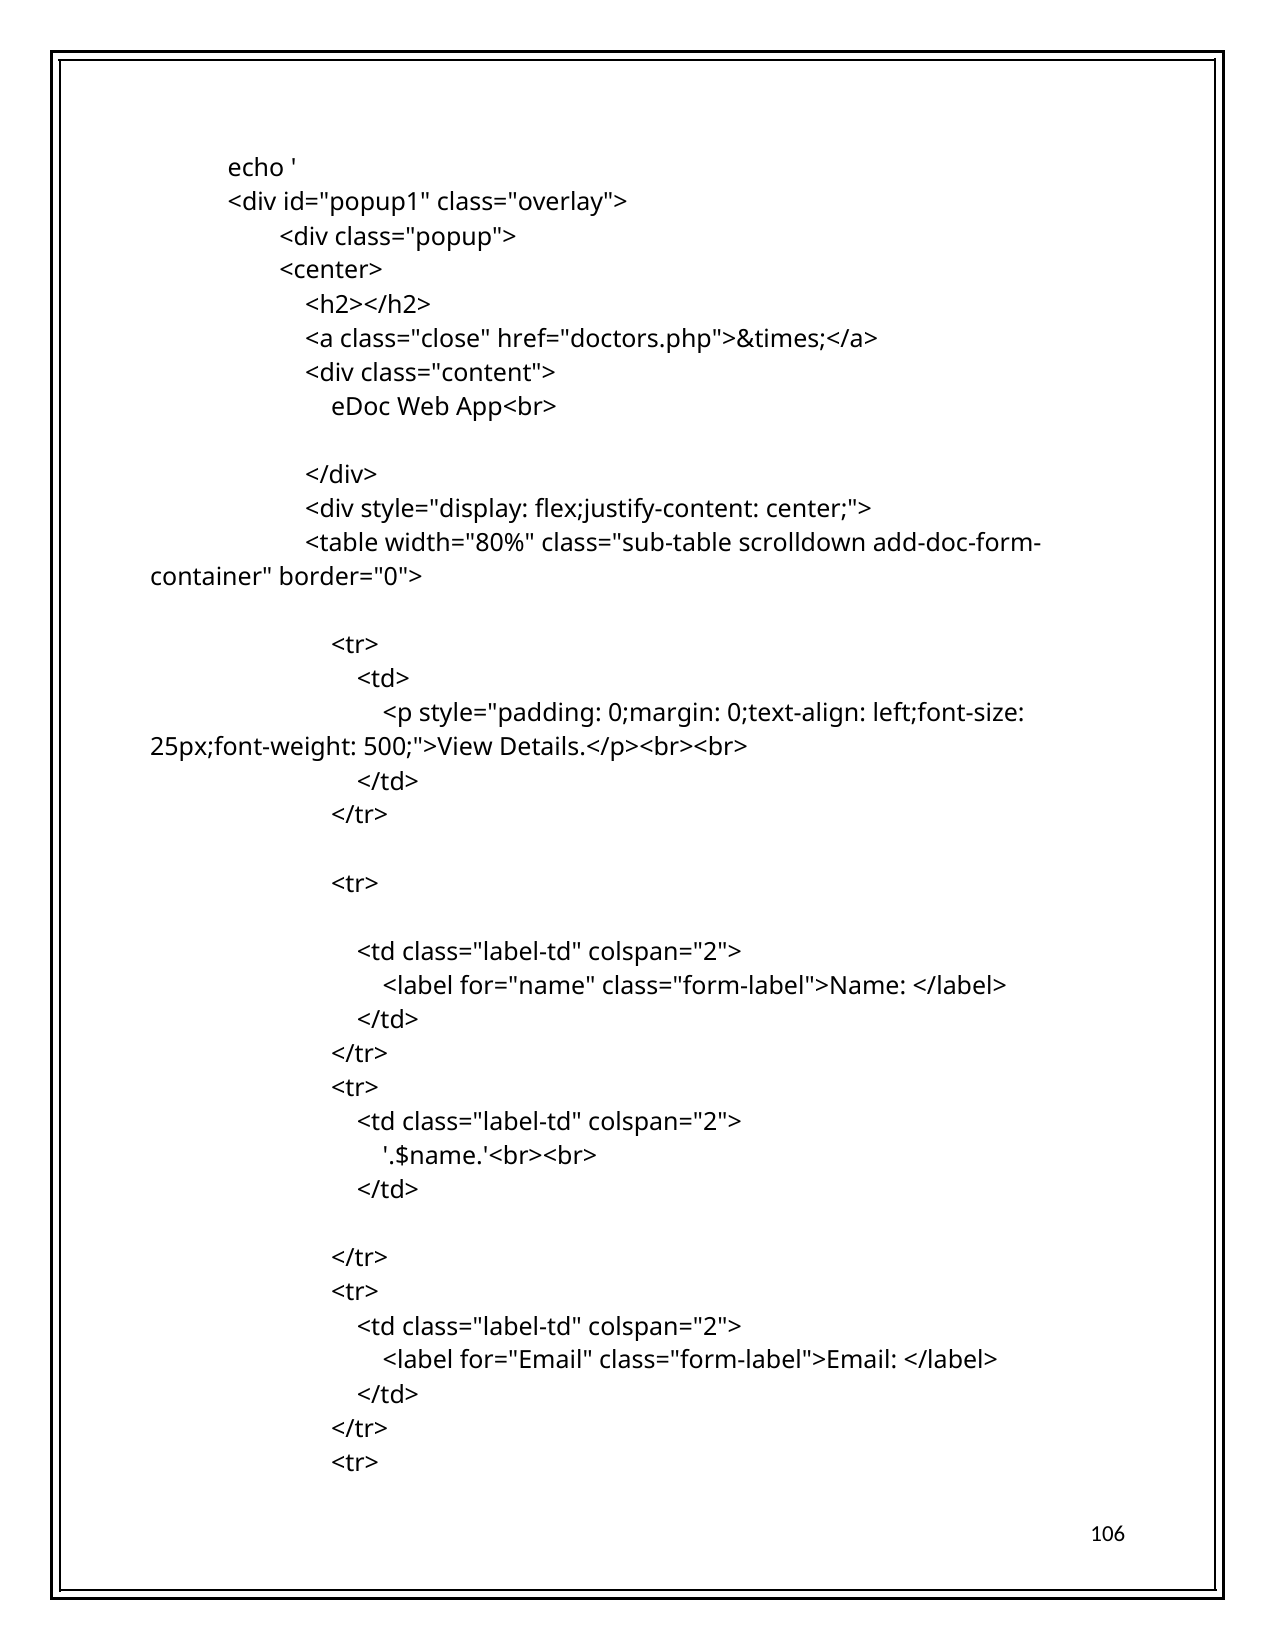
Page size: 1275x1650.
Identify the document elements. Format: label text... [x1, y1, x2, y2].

text </tr> [150, 797, 1125, 831]
text <p style="padding: 0;margin: 0;text-align: left;font-size: 25px;font-weight: 500;">View Details.</p><br><br> [150, 695, 1125, 763]
text </td> [150, 1172, 1125, 1206]
text <a class="close" href="doctors.php">&times;</a> [150, 320, 1125, 354]
text <table width="80%" class="sub-table scrolldown add-doc-form-container" border="0"> [150, 525, 1125, 593]
text <center> [150, 252, 1125, 286]
text <td class="label-td" colspan="2"> [150, 933, 1125, 967]
text <tr> [150, 865, 1125, 899]
text </div> [150, 457, 1125, 491]
text </td> [150, 1002, 1125, 1036]
text <div style="display: flex;justify-content: center;"> [150, 491, 1125, 525]
text <td class="label-td" colspan="2"> [150, 1104, 1125, 1138]
text <div class="content"> [150, 354, 1125, 388]
text echo ' [150, 150, 1125, 184]
text </td> [150, 1376, 1125, 1410]
text <div class="popup"> [150, 218, 1125, 252]
text <tr> [150, 1070, 1125, 1104]
text <tr> [150, 1274, 1125, 1308]
text </tr> [150, 1240, 1125, 1274]
text <tr> [150, 1444, 1125, 1478]
text <label for="name" class="form-label">Name: </label> [150, 967, 1125, 1002]
text <tr> [150, 627, 1125, 661]
text </td> [150, 763, 1125, 797]
text <td> [150, 661, 1125, 695]
text <div id="popup1" class="overlay"> [150, 184, 1125, 218]
text <h2></h2> [150, 286, 1125, 320]
text <label for="Email" class="form-label">Email: </label> [150, 1342, 1125, 1376]
text </tr> [150, 1410, 1125, 1444]
text '.$name.'<br><br> [150, 1138, 1125, 1172]
text </tr> [150, 1036, 1125, 1070]
text eDoc Web App<br> [150, 388, 1125, 422]
text <td class="label-td" colspan="2"> [150, 1308, 1125, 1342]
